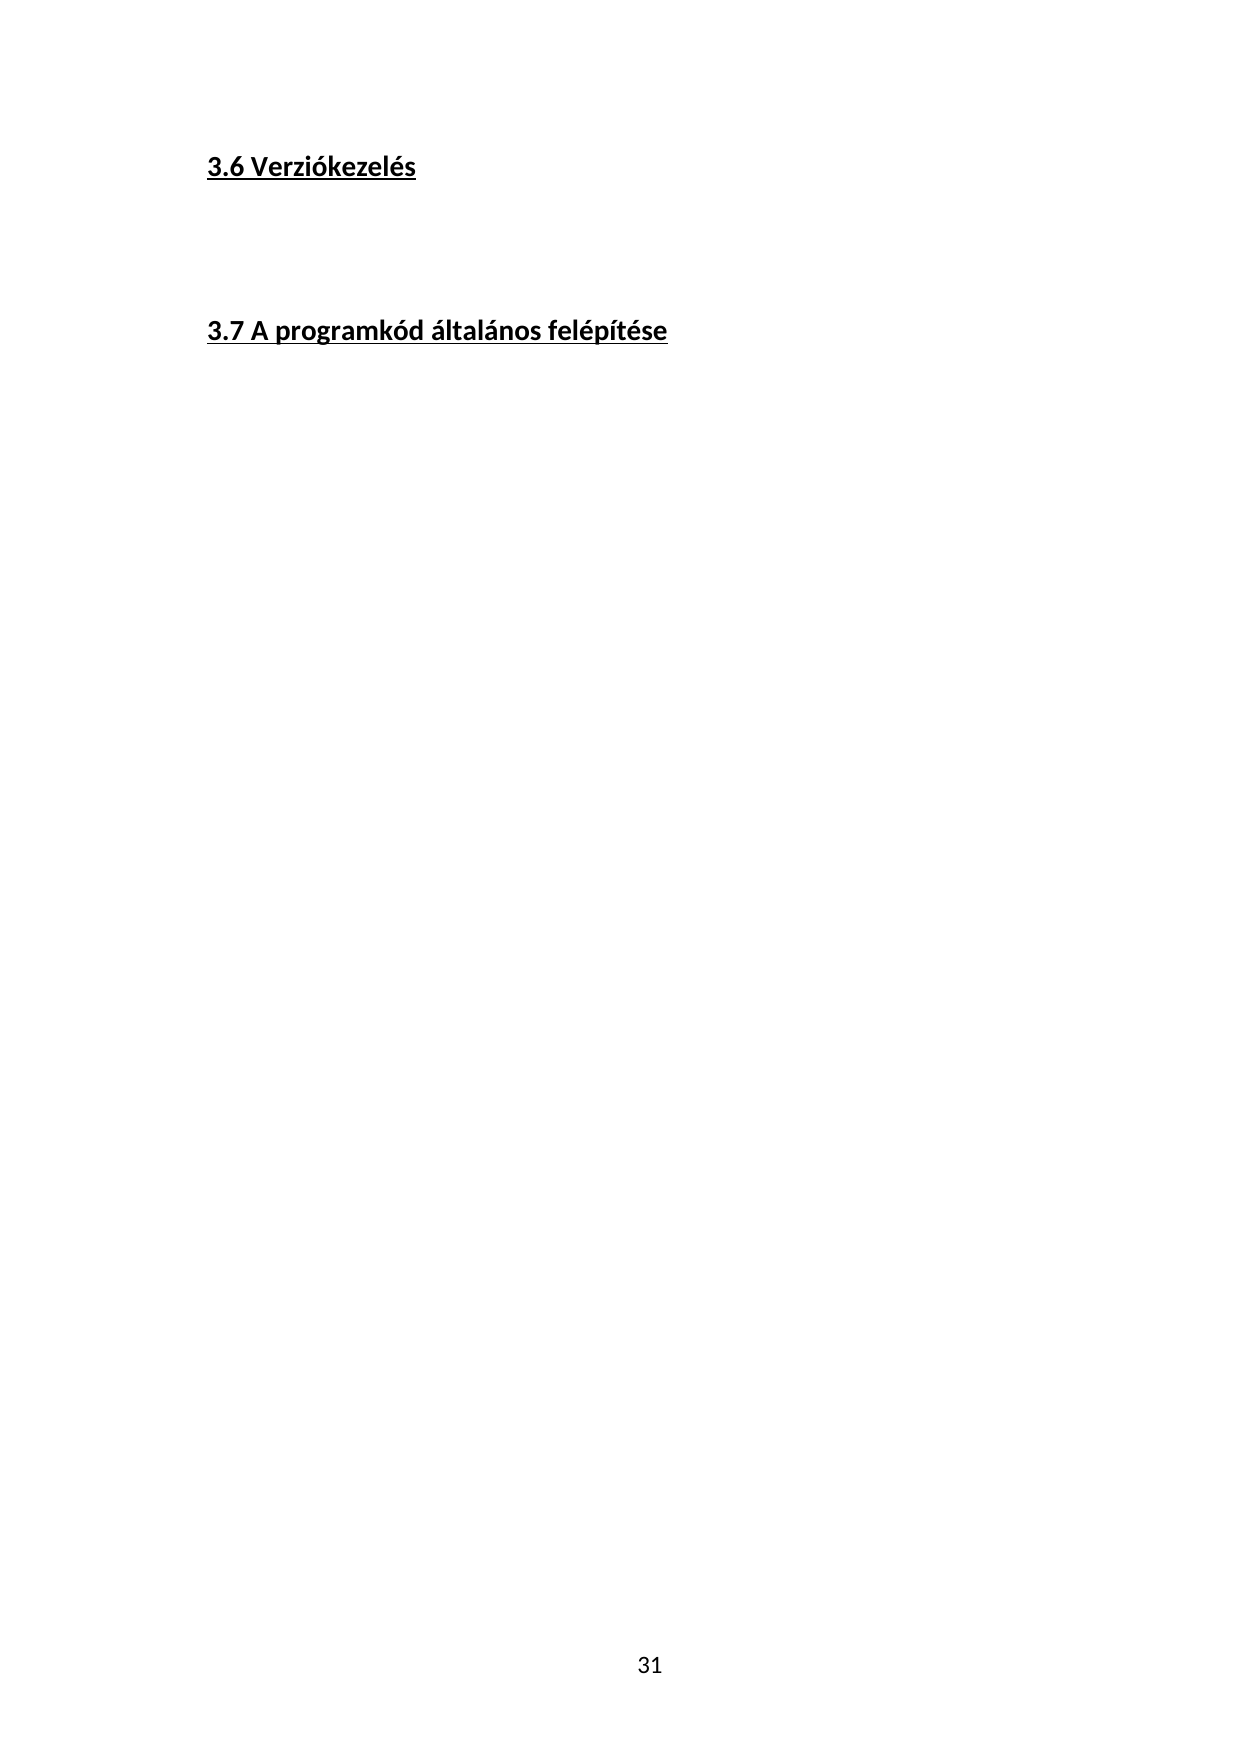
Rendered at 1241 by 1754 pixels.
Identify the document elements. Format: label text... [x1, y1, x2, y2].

subtitle 3.7 A programkód általános felépítése [207, 312, 1092, 348]
subtitle 3.6 Verziókezelés [207, 148, 1092, 183]
